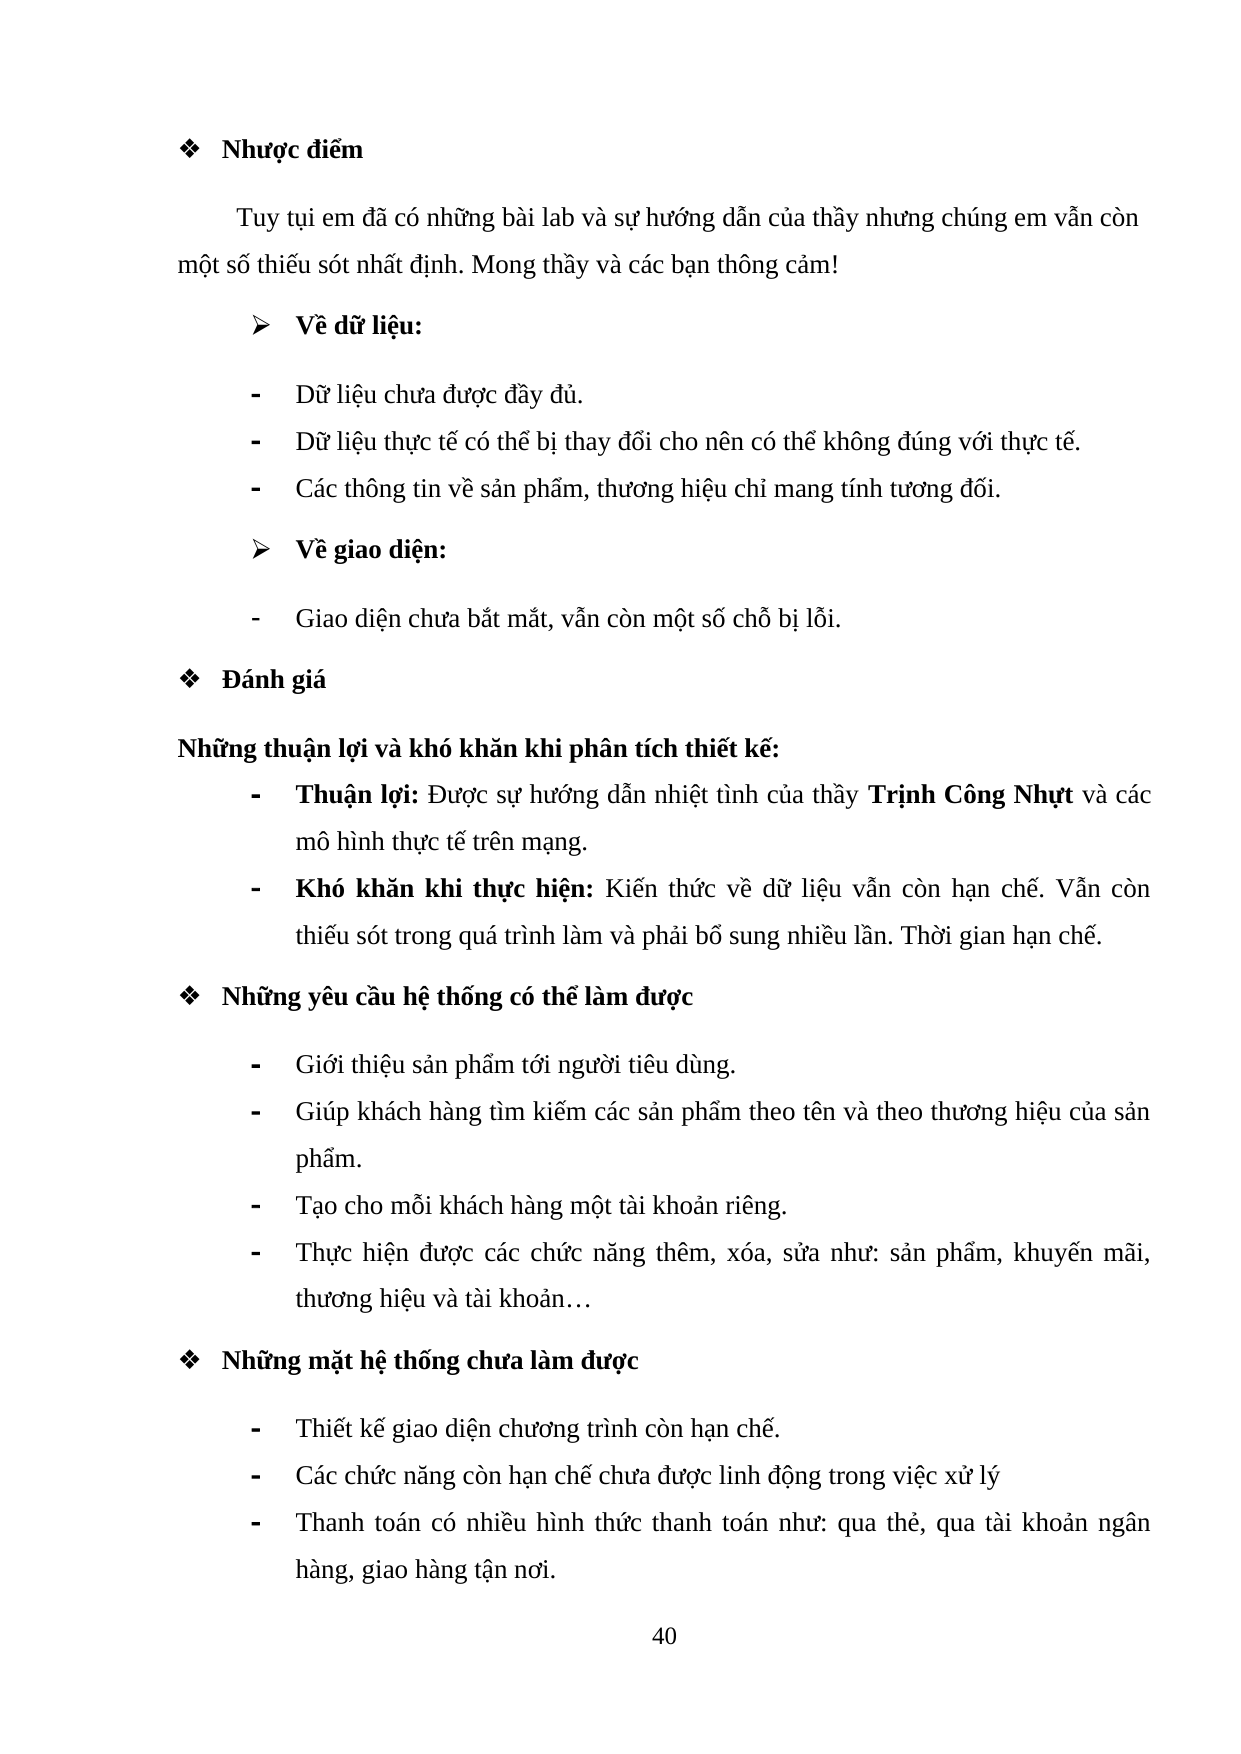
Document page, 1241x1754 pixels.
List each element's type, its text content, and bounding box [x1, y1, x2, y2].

list Thiết kế giao diện chương trình còn hạn chế. [251, 1412, 1152, 1444]
list Về giao diện: [251, 518, 1152, 574]
list Giúp khách hàng tìm kiếm các sản phẩm theo tên và theo thương hiệu của sản phẩm. [251, 1096, 1152, 1173]
list Dữ liệu chưa được đầy đủ. [251, 378, 1152, 409]
list Thực hiện được các chức năng thêm, xóa, sửa như: sản phẩm, khuyến mãi, thương hiệu và tài khoản… [251, 1236, 1152, 1314]
text Những thuận lợi và khó khăn khi phân tích thiết kế: [177, 732, 1152, 763]
list Khó khăn khi thực hiện: Kiến thức về dữ liệu vẫn còn hạn chế. Vẫn còn thiếu sót trong quá trình làm và phải bổ sung nhiều lần. Thời gian hạn chế. [251, 872, 1152, 950]
list Nhược điểm [177, 118, 1152, 174]
list Thuận lợi: Được sự hướng dẫn nhiệt tình của thầy Trịnh Công Nhựt và các mô hình thực tế trên mạng. [251, 778, 1152, 856]
list Đánh giá [177, 649, 1152, 704]
list Những yêu cầu hệ thống có thể làm được [177, 965, 1152, 1021]
list Các chức năng còn hạn chế chưa được linh động trong việc xử lý [251, 1459, 1152, 1491]
list Về dữ liệu: [251, 295, 1152, 350]
list Tạo cho mỗi khách hàng một tài khoản riêng. [251, 1189, 1152, 1220]
list Giới thiệu sản phẩm tới người tiêu dùng. [251, 1049, 1152, 1080]
list Dữ liệu thực tế có thể bị thay đổi cho nên có thể không đúng với thực tế. [251, 425, 1152, 456]
list Các thông tin về sản phẩm, thương hiệu chỉ mang tính tương đối. [251, 472, 1152, 503]
list Những mặt hệ thống chưa làm được [177, 1329, 1152, 1385]
text Tuy tụi em đã có những bài lab và sự hướng dẫn của thầy nhưng chúng em vẫn còn một số thiếu sót nhất định. Mong thầy và các bạn thông cảm! [177, 201, 1152, 279]
list Giao diện chưa bắt mắt, vẫn còn một số chỗ bị lỗi. [251, 602, 1152, 633]
list Thanh toán có nhiều hình thức thanh toán như: qua thẻ, qua tài khoản ngân hàng, giao hàng tận nơi. [251, 1506, 1152, 1584]
